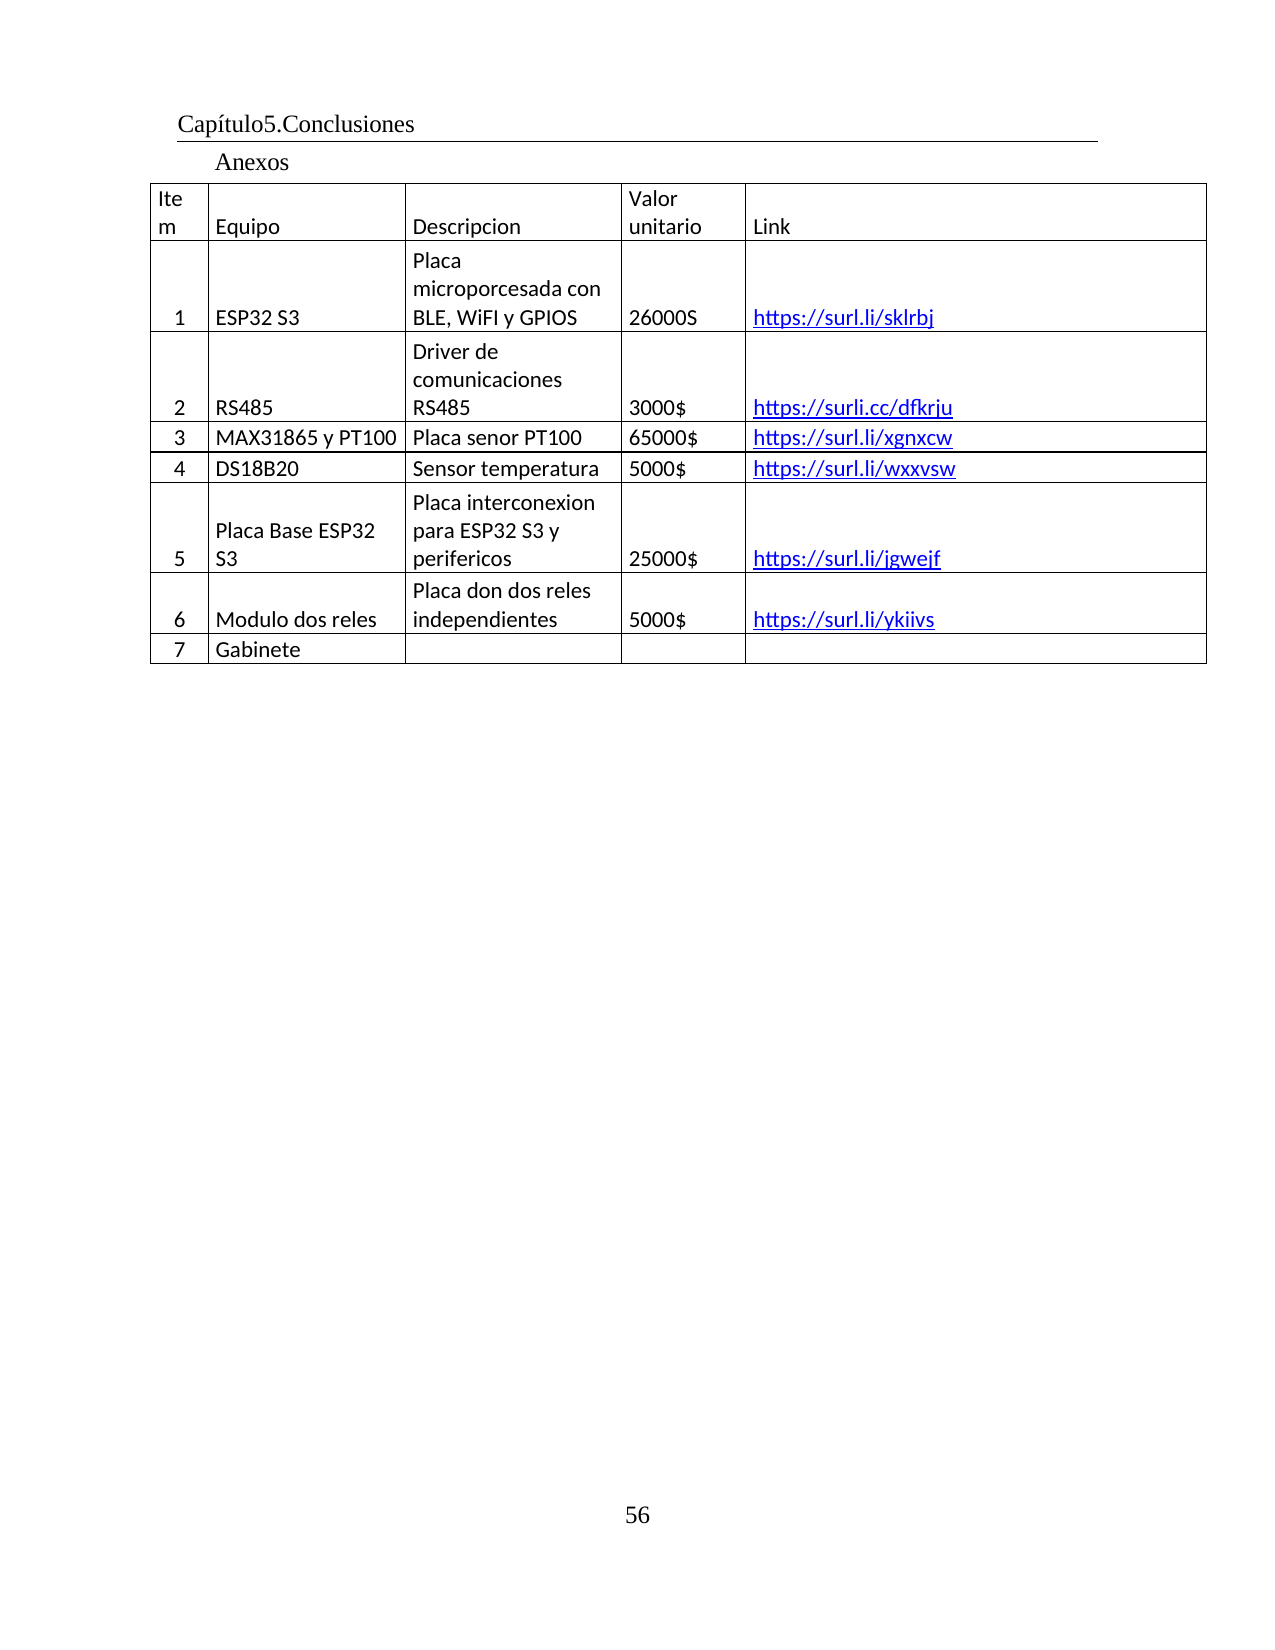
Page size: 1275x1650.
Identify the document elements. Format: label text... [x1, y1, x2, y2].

text Anexos [177, 147, 1098, 176]
table_cell Modulo dos reles [209, 573, 405, 633]
table_cell Driver de comunicaciones RS485 [406, 332, 621, 421]
table_cell 5 [151, 483, 208, 572]
table_cell https://surl.li/ykiivs [746, 573, 1206, 633]
table_cell Gabinete [209, 634, 405, 663]
table_cell Placa don dos reles independientes [406, 573, 621, 633]
table_cell Placa microporcesada con BLE, WiFI y GPIOS [406, 241, 621, 331]
table_cell [406, 634, 621, 663]
table_header Item [151, 184, 208, 240]
table_cell 25000$ [622, 483, 745, 572]
table_cell RS485 [209, 332, 405, 421]
table_header Valor unitario [622, 184, 745, 240]
table_cell 3 [151, 422, 208, 451]
table_cell https://surl.li/jgwejf [746, 483, 1206, 572]
table_cell https://surl.li/sklrbj [746, 241, 1206, 331]
table_header Descripcion [406, 184, 621, 240]
table_cell 5000$ [622, 573, 745, 633]
table_cell https://surli.cc/dfkrju [746, 332, 1206, 421]
table_cell Placa Base ESP32 S3 [209, 483, 405, 572]
table_cell Sensor temperatura [406, 453, 621, 482]
table_cell 6 [151, 573, 208, 633]
table_cell 2 [151, 332, 208, 421]
table_cell Placa senor PT100 [406, 422, 621, 451]
table_cell 5000$ [622, 453, 745, 482]
table_cell https://surl.li/xgnxcw [746, 422, 1206, 451]
table_cell DS18B20 [209, 453, 405, 482]
table_cell 65000$ [622, 422, 745, 451]
table_cell MAX31865 y PT100 [209, 422, 405, 451]
table_cell [746, 634, 1206, 663]
table_header Link [746, 184, 1206, 240]
table_cell ESP32 S3 [209, 241, 405, 331]
table_cell 26000S [622, 241, 745, 331]
table_header Equipo [209, 184, 405, 240]
table_cell 7 [151, 634, 208, 663]
table_cell 1 [151, 241, 208, 331]
table_cell Placa interconexion para ESP32 S3 y perifericos [406, 483, 621, 572]
table_cell 4 [151, 453, 208, 482]
table_cell https://surl.li/wxxvsw [746, 453, 1206, 482]
table_cell [622, 634, 745, 663]
table_cell 3000$ [622, 332, 745, 421]
